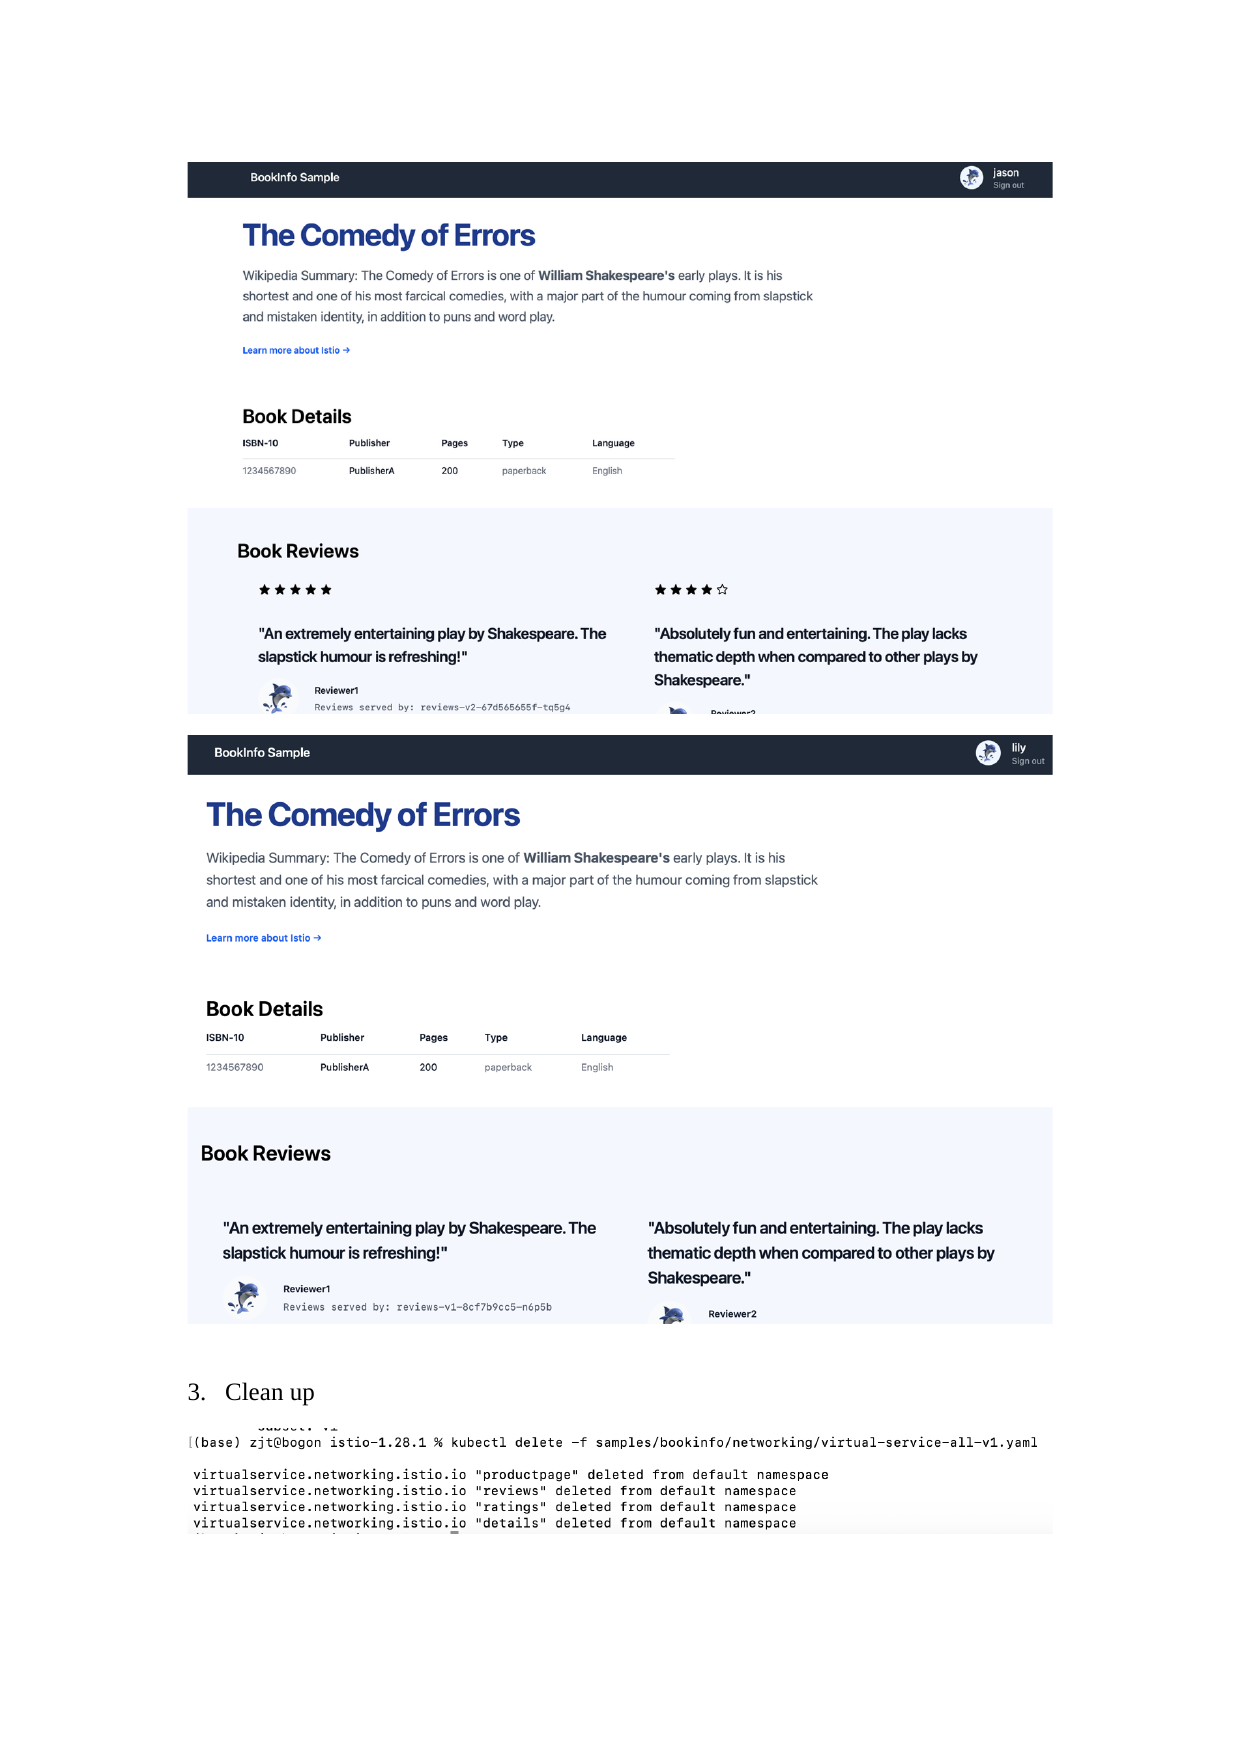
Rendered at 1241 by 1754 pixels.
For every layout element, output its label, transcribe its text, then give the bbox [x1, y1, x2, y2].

list Clean up [187, 1375, 1053, 1407]
picture [187, 735, 1053, 1324]
picture [187, 162, 1053, 714]
picture [187, 1428, 1053, 1534]
